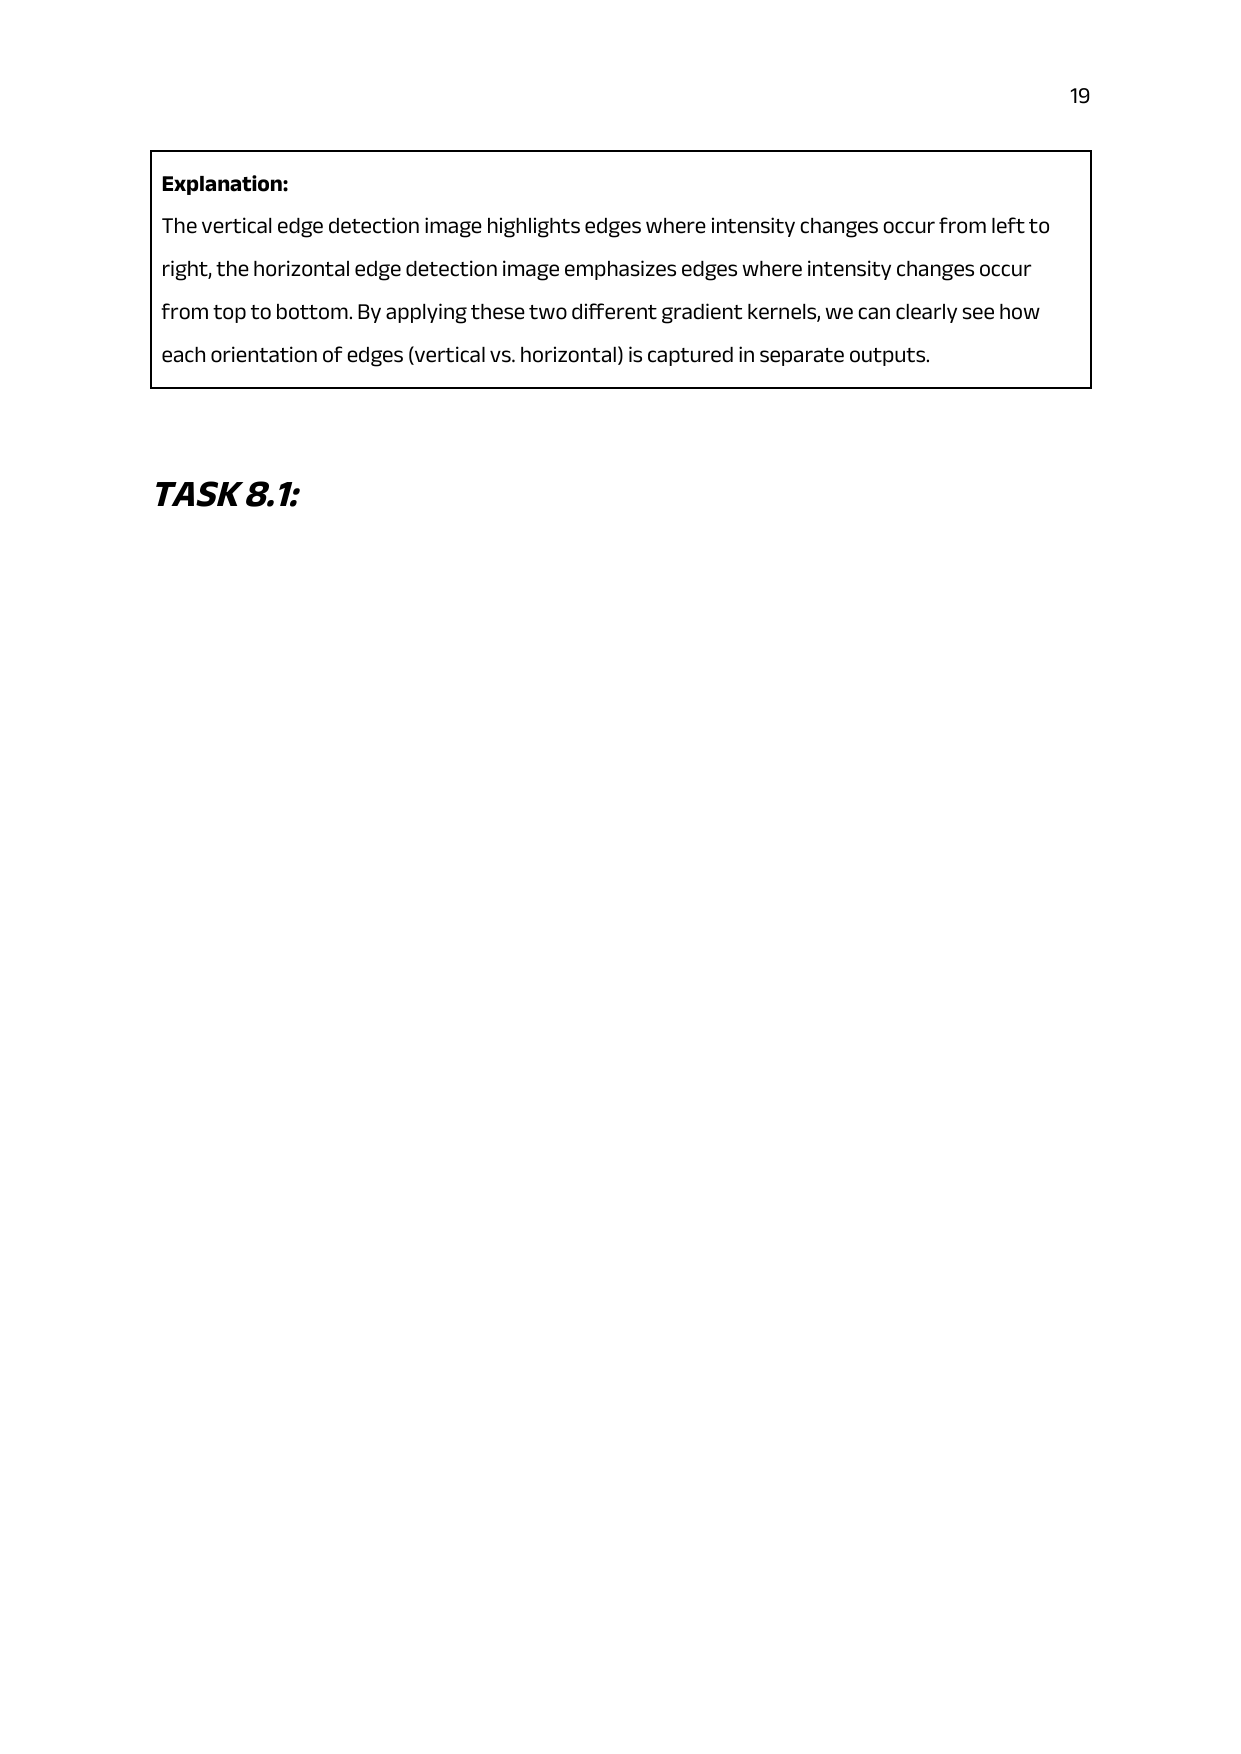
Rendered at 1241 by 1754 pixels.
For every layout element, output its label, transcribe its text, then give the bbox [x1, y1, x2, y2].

table_cell Explanation: The vertical edge detection image highlights edges where intensity changes occur from left to right, the horizontal edge detection image emphasizes edges where intensity changes occur from top to bottom. By applying these two different gradient kernels, we can clearly see how each orientation of edges (vertical vs. horizontal) is captured in separate outputs. [152, 152, 1090, 387]
subtitle TASK 8.1: [150, 459, 1090, 529]
